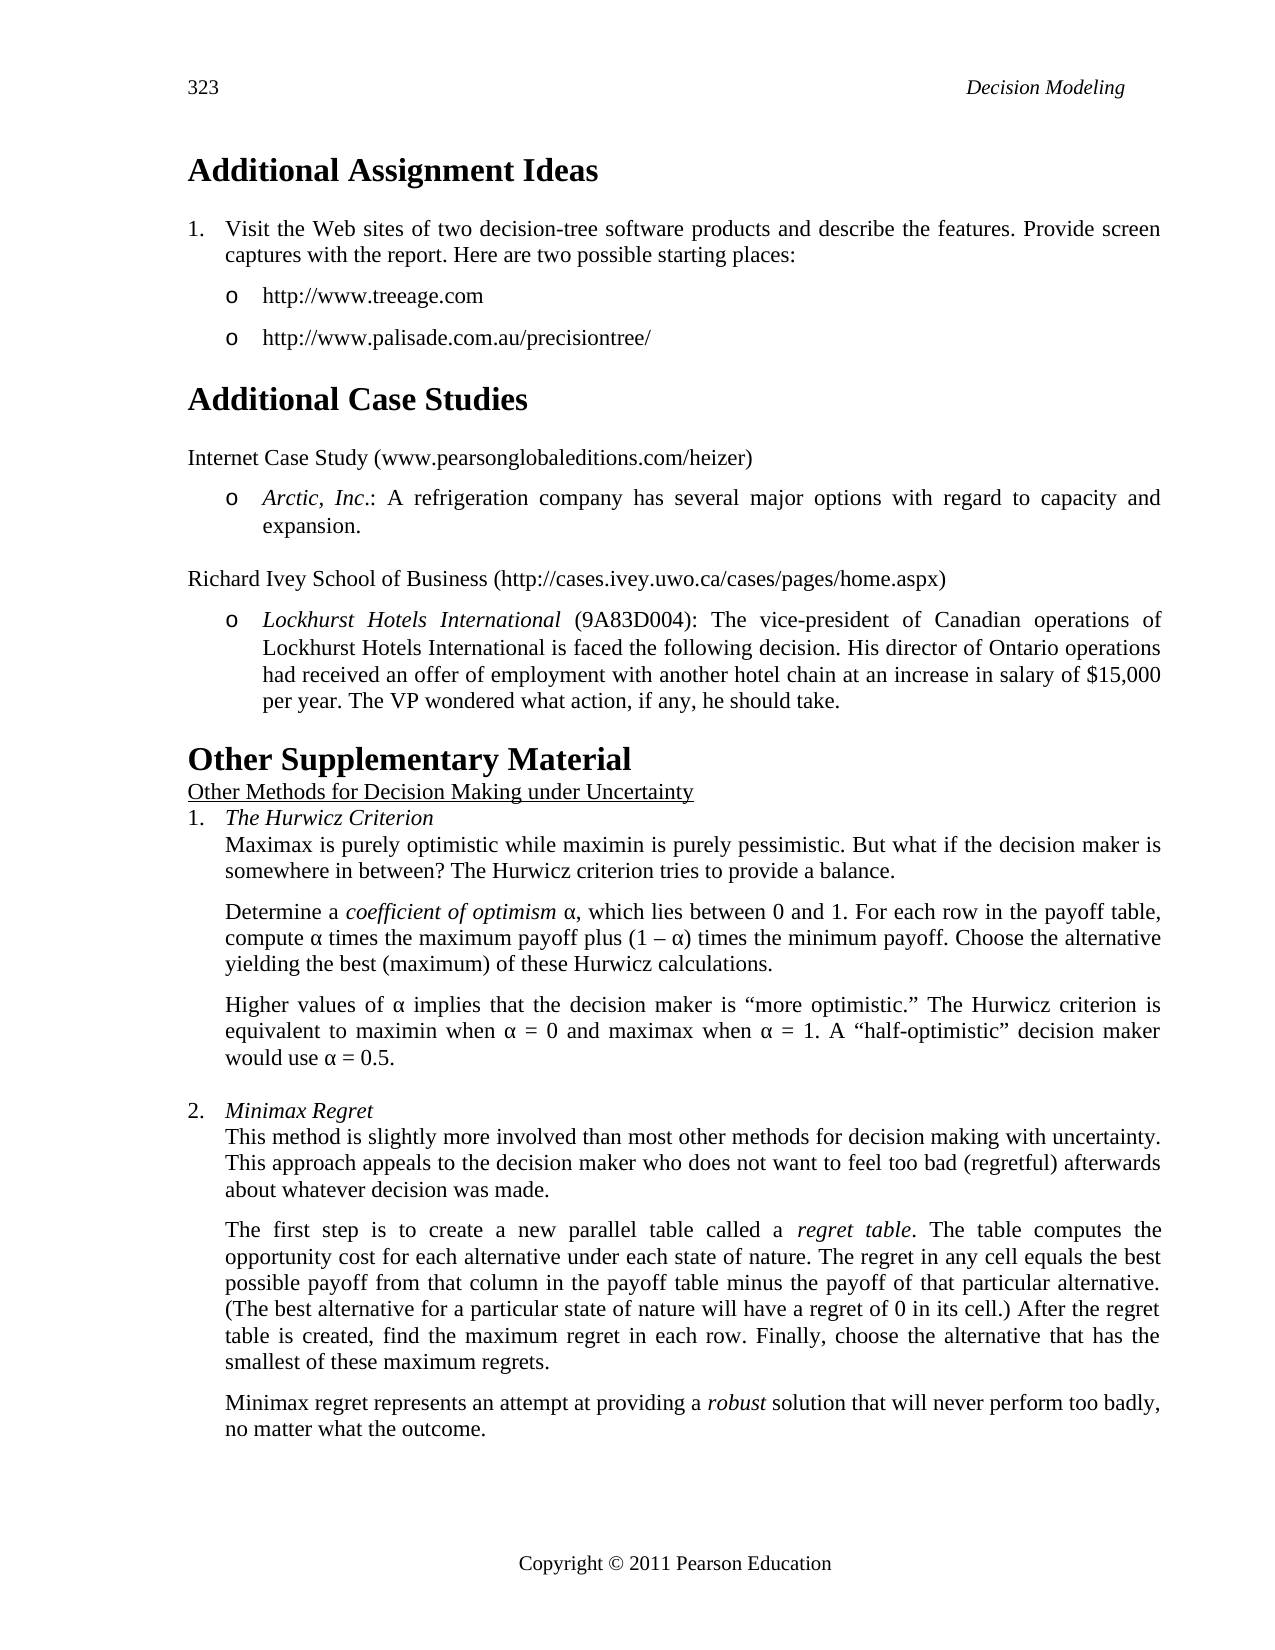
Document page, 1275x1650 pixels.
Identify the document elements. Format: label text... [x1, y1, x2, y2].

text Other Supplementary Material [187, 740, 1162, 778]
list http://www.treeage.com [225, 282, 1162, 310]
text Minimax regret represents an attempt at providing a robust solution that will never perform too badly, no matter what the outcome. [187, 1389, 1162, 1442]
text Internet Case Study (www.pearsonglobaleditions.com/heizer) [187, 444, 1162, 470]
list Arctic, Inc.: A refrigeration company has several major options with regard to capacity and expansion. [225, 484, 1162, 539]
text 2. Minimax Regret [187, 1097, 1162, 1123]
text 1. Visit the Web sites of two decision-tree software products and describe the features. Provide screen captures with the report. Here are two possible starting places: [187, 215, 1162, 267]
text The first step is to create a new parallel table called a regret table. The table computes the opportunity cost for each alternative under each state of nature. The regret in any cell equals the best possible payoff from that column in the payoff table minus the payoff of that particular alternative. (The best alternative for a particular state of nature will have a regret of 0 in its cell.) After the regret table is created, find the maximum regret in each row. Finally, choose the alternative that has the smallest of these maximum regrets. [187, 1216, 1162, 1374]
text Richard Ivey School of Business (http://cases.ivey.uwo.ca/cases/pages/home.aspx) [187, 565, 1162, 592]
text Additional Assignment Ideas [187, 150, 1162, 188]
list Lockhurst Hotels International (9A83D004): The vice-president of Canadian operations of Lockhurst Hotels International is faced the following decision. His director of Ontario operations had received an offer of employment with another hotel chain at an increase in salary of $15,000 per year. The VP wondered what action, if any, he should take. [225, 606, 1162, 713]
text Higher values of α implies that the decision maker is “more optimistic.” The Hurwicz criterion is equivalent to maximin when α = 0 and maximax when α = 1. A “half-optimistic” decision maker would use α = 0.5. [187, 991, 1162, 1070]
text Determine a coefficient of optimism α, which lies between 0 and 1. For each row in the payoff table, compute α times the maximum payoff plus (1 – α) times the minimum payoff. Choose the alternative yielding the best (maximum) of these Hurwicz calculations. [187, 898, 1162, 977]
text Other Methods for Decision Making under Uncertainty [187, 778, 1162, 804]
list http://www.palisade.com.au/precisiontree/ [225, 324, 1162, 353]
text This method is slightly more involved than most other methods for decision making with uncertainty. This approach appeals to the decision maker who does not want to feel too bad (regretful) afterwards about whatever decision was made. [187, 1123, 1162, 1202]
text 1. The Hurwicz Criterion [187, 804, 1162, 831]
text Maximax is purely optimistic while maximin is purely pessimistic. But what if the decision maker is somewhere in between? The Hurwicz criterion tries to provide a balance. [187, 831, 1162, 883]
text Additional Case Studies [187, 379, 1162, 417]
